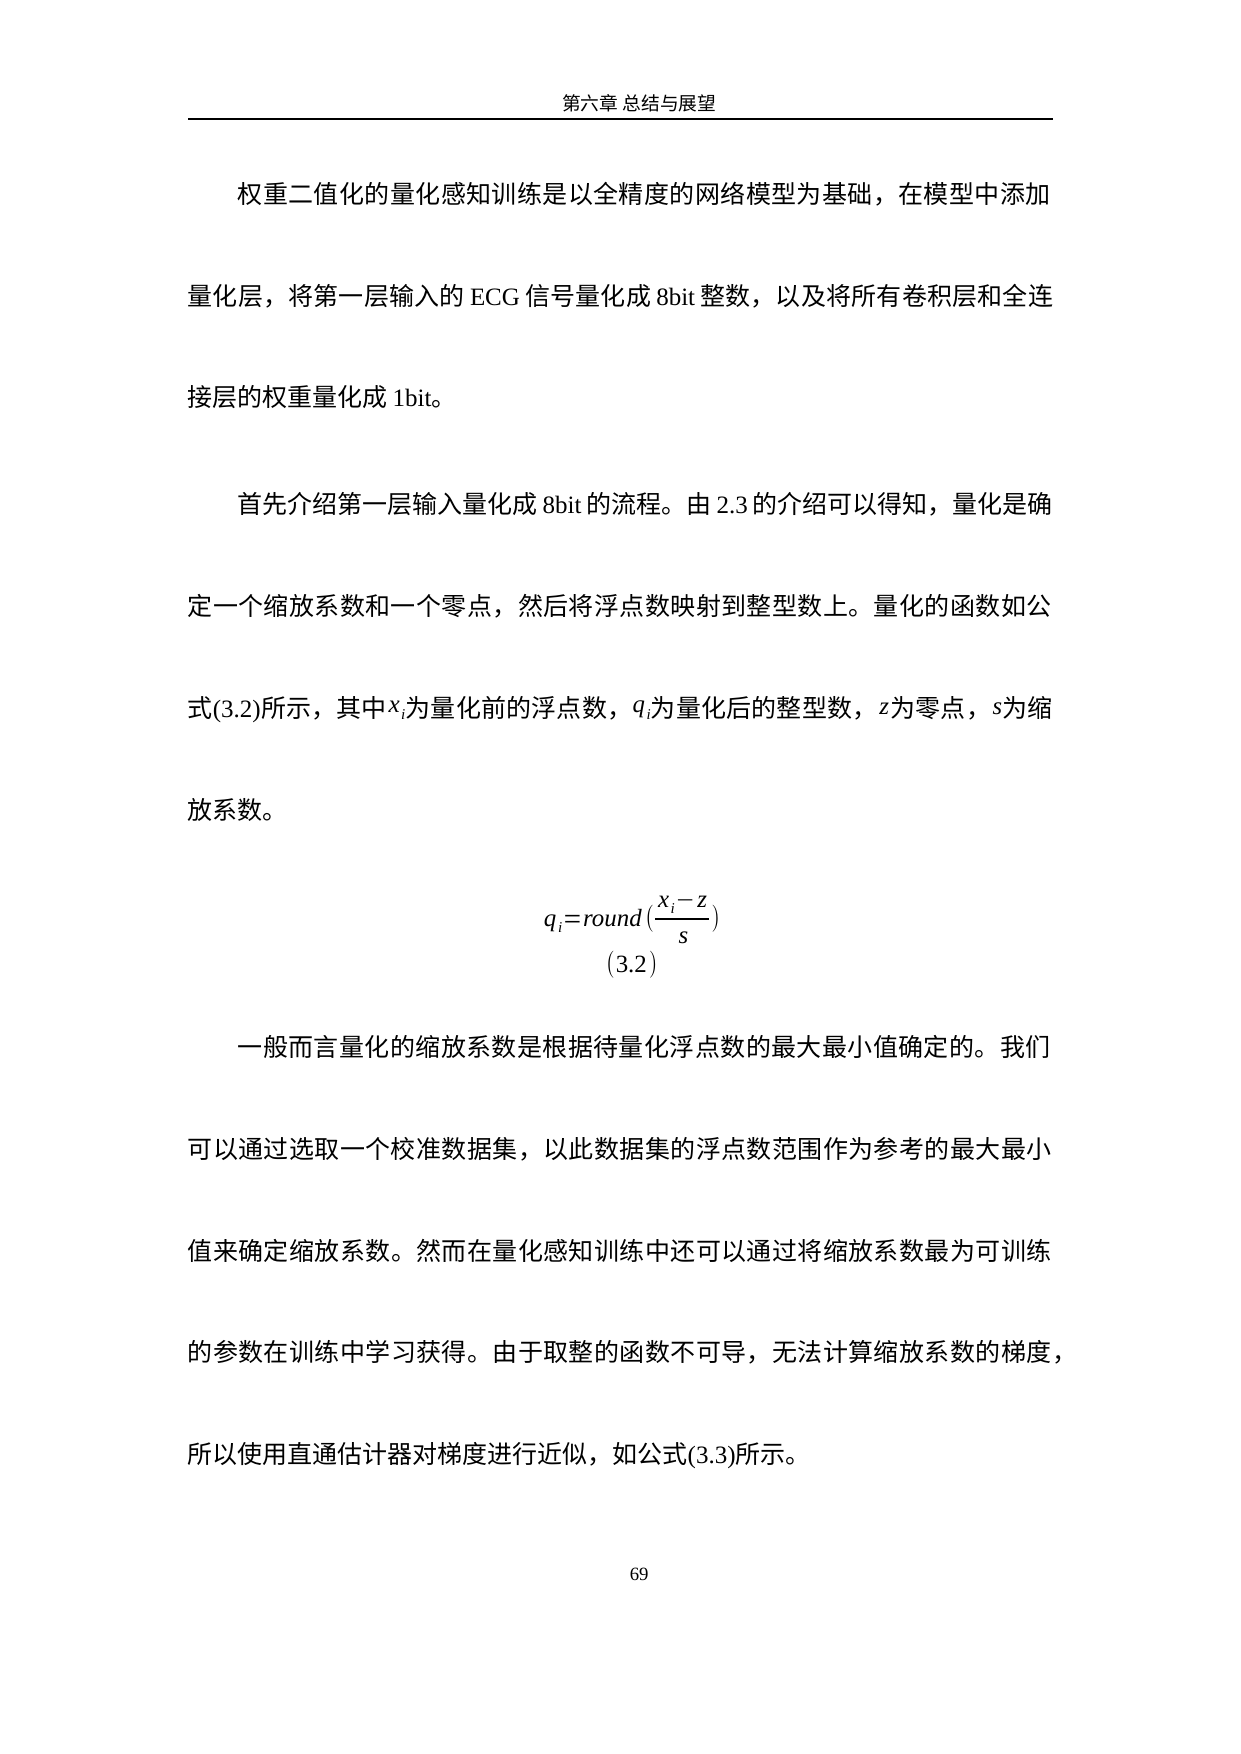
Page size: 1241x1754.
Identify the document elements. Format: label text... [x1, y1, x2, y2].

text 一般而言量化的缩放系数是根据待量化浮点数的最大最小值确定的。我们可以通过选取一个校准数据集，以此数据集的浮点数范围作为参考的最大最小值来确定缩放系数。然而在量化感知训练中还可以通过将缩放系数最为可训练的参数在训练中学习获得。由于取整的函数不可导，无法计算缩放系数的梯度，所以使用直通估计器对梯度进行近似，如公式(3.3)所示。 [187, 1011, 1053, 1487]
text 首先介绍第一层输入量化成8bit的流程。由2.3的介绍可以得知，量化是确定一个缩放系数和一个零点，然后将浮点数映射到整型数上。量化的函数如公式(3.2)所示，其中为量化前的浮点数，为量化后的整型数，为零点，为缩放系数。 [187, 469, 1053, 842]
text 权重二值化的量化感知训练是以全精度的网络模型为基础，在模型中添加量化层，将第一层输入的ECG信号量化成8bit整数，以及将所有卷积层和全连接层的权重量化成1bit。 [187, 158, 1053, 430]
